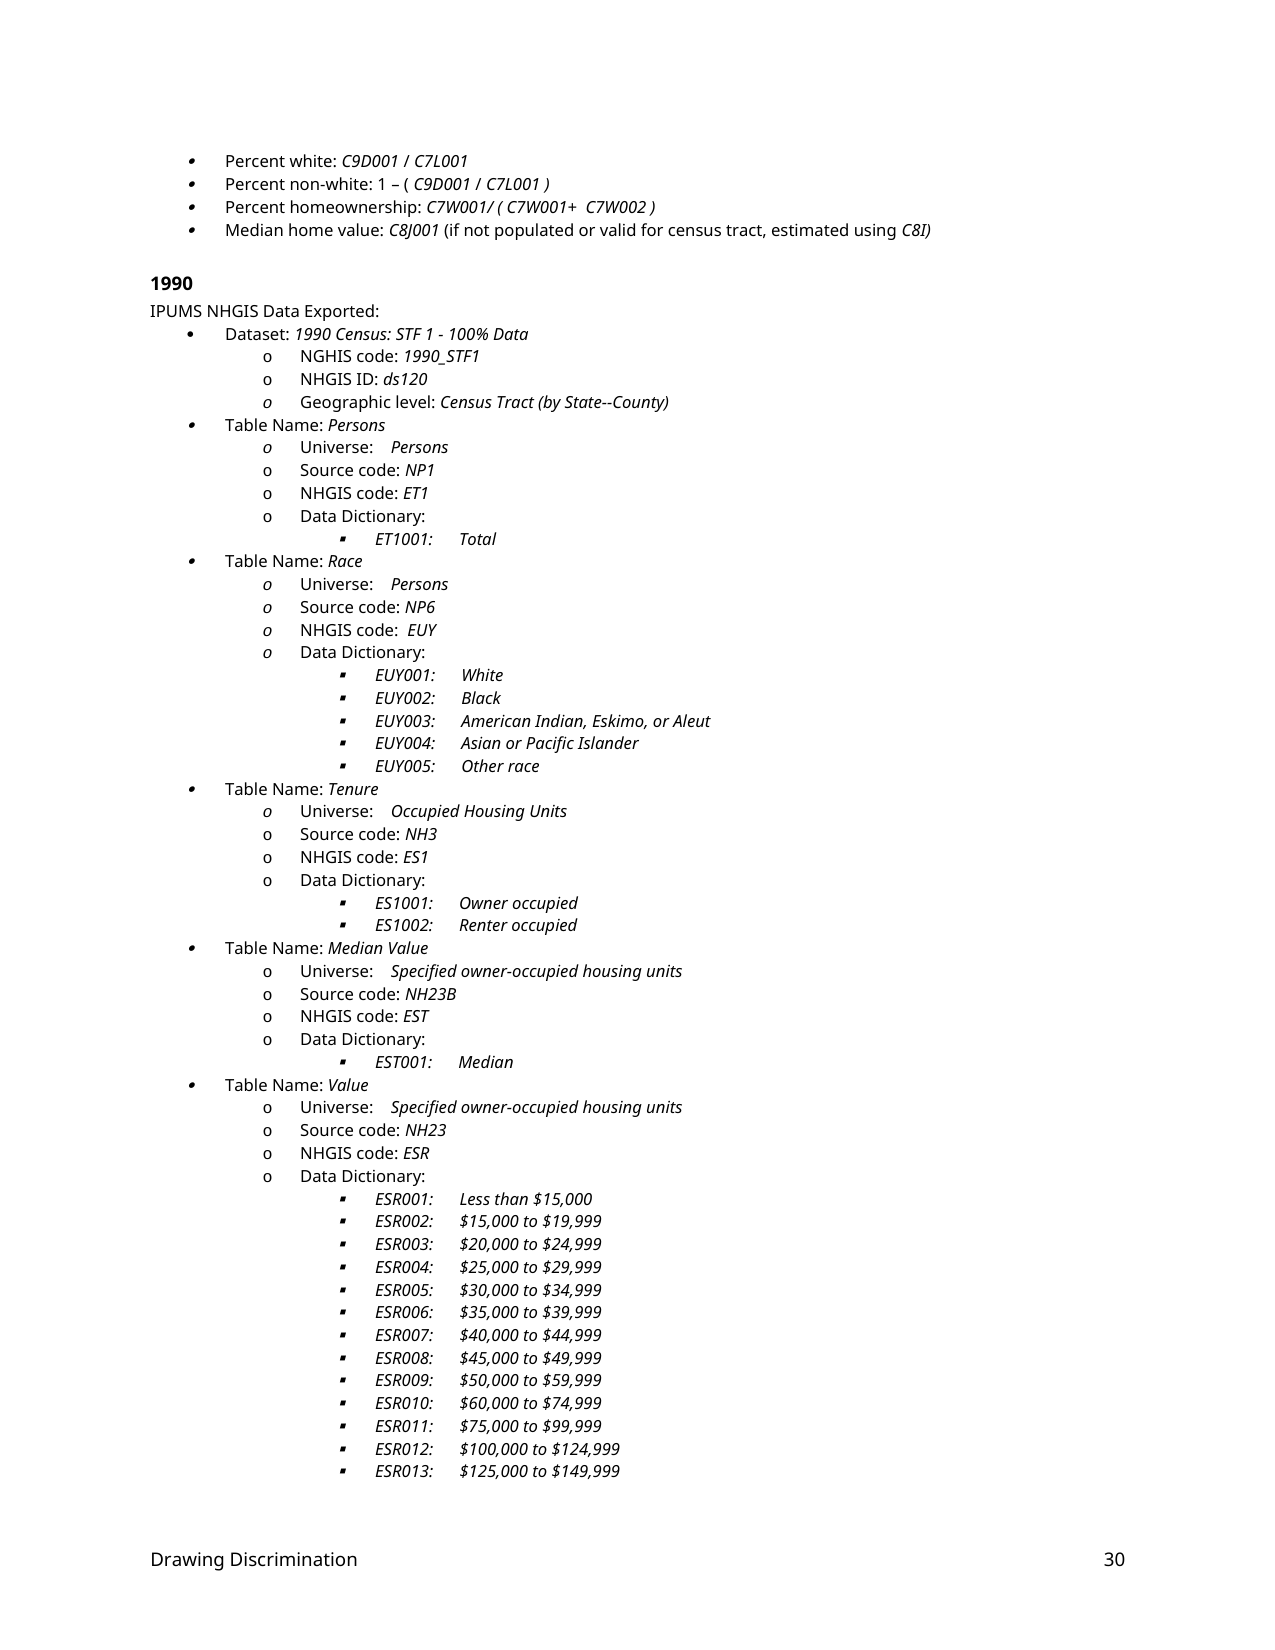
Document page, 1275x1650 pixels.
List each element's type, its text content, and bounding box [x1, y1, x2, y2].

list Table Name: Value [187, 1073, 1125, 1096]
list Source code: NP6 [262, 595, 1125, 618]
list NGHIS code: 1990_STF1 [262, 345, 1125, 368]
list EUY002: Black [337, 687, 1125, 709]
list ESR007: $40,000 to $44,999 [337, 1324, 1125, 1346]
list ESR003: $20,000 to $24,999 [337, 1233, 1125, 1256]
list EST001: Median [337, 1051, 1125, 1073]
list ESR004: $25,000 to $29,999 [337, 1256, 1125, 1278]
list EUY004: Asian or Pacific Islander [337, 732, 1125, 755]
list ESR002: $15,000 to $19,999 [337, 1210, 1125, 1233]
list NHGIS code: ES1 [262, 846, 1125, 868]
list ESR011: $75,000 to $99,999 [337, 1414, 1125, 1437]
list Percent homeownership: C7W001/ ( C7W001+ C7W002 ) [187, 195, 1125, 218]
list Data Dictionary: [262, 641, 1125, 664]
list NHGIS code: EST [262, 1005, 1125, 1028]
list Source code: NH23B [262, 982, 1125, 1005]
list EUY003: American Indian, Eskimo, or Aleut [337, 709, 1125, 732]
list Percent non-white: 1 – ( C9D001 / C7L001 ) [187, 173, 1125, 195]
list Median home value: C8J001 (if not populated or valid for census tract, estimated using C8I) [187, 218, 1125, 241]
list Dataset: 1990 Census: STF 1 - 100% Data [187, 322, 1125, 345]
list ESR005: $30,000 to $34,999 [337, 1278, 1125, 1301]
list ESR012: $100,000 to $124,999 [337, 1437, 1125, 1460]
list NHGIS code: ESR [262, 1142, 1125, 1164]
list Data Dictionary: [262, 1164, 1125, 1187]
list ET1001: Total [337, 527, 1125, 550]
list Table Name: Persons [187, 413, 1125, 436]
list ESR009: $50,000 to $59,999 [337, 1369, 1125, 1392]
text 1990 [150, 270, 1125, 296]
list NHGIS code: EUY [262, 618, 1125, 641]
list Universe: Specified owner-occupied housing units [262, 1096, 1125, 1119]
text IPUMS NHGIS Data Exported: [150, 299, 1125, 322]
list Source code: NH23 [262, 1119, 1125, 1142]
list ESR008: $45,000 to $49,999 [337, 1346, 1125, 1369]
list Table Name: Median Value [187, 937, 1125, 959]
list ESR010: $60,000 to $74,999 [337, 1392, 1125, 1414]
list Universe: Occupied Housing Units [262, 800, 1125, 823]
list Table Name: Tenure [187, 777, 1125, 800]
list ESR013: $125,000 to $149,999 [337, 1460, 1125, 1483]
list ESR001: Less than $15,000 [337, 1187, 1125, 1210]
list Geographic level: Census Tract (by State--County) [262, 390, 1125, 413]
list Data Dictionary: [262, 504, 1125, 527]
list Data Dictionary: [262, 868, 1125, 891]
list Percent white: C9D001 / C7L001 [187, 150, 1125, 173]
list EUY005: Other race [337, 755, 1125, 777]
list Source code: NH3 [262, 823, 1125, 846]
list NHGIS ID: ds120 [262, 368, 1125, 390]
list Universe: Persons [262, 573, 1125, 595]
list EUY001: White [337, 664, 1125, 687]
list ES1001: Owner occupied [337, 891, 1125, 914]
list Table Name: Race [187, 550, 1125, 573]
list NHGIS code: ET1 [262, 482, 1125, 504]
list Universe: Specified owner-occupied housing units [262, 959, 1125, 982]
list ES1002: Renter occupied [337, 914, 1125, 937]
list ESR006: $35,000 to $39,999 [337, 1301, 1125, 1324]
list Source code: NP1 [262, 459, 1125, 482]
list Data Dictionary: [262, 1028, 1125, 1051]
list Universe: Persons [262, 436, 1125, 459]
